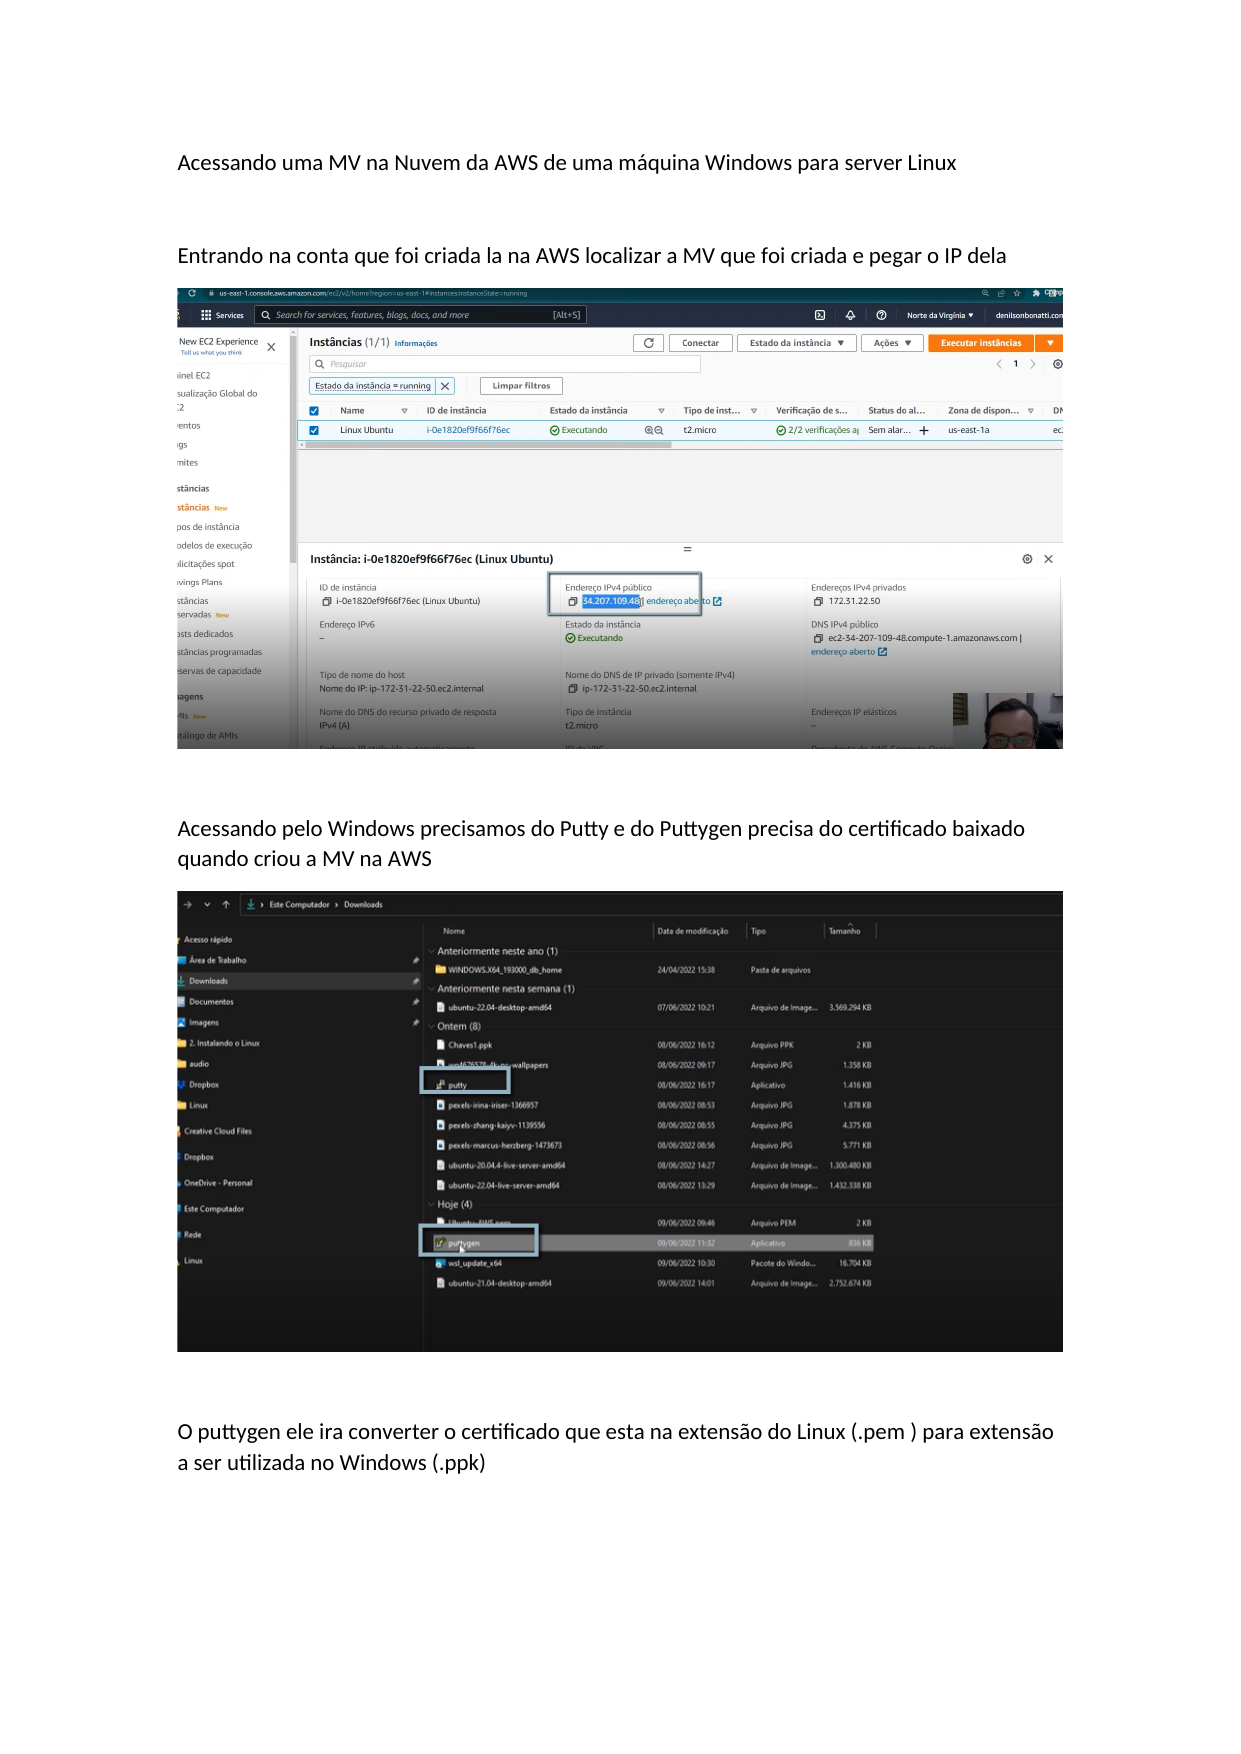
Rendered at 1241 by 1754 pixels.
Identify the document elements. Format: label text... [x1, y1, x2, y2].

picture [205, 288, 246, 298]
text Entrando na conta que foi criada la na AWS localizar a MV que foi criada e pegar o IP dela [177, 241, 1063, 269]
picture [249, 288, 1025, 300]
picture [1029, 288, 1040, 299]
text O puttygen ele ira converter o certificado que esta na extensão do Linux (.pem ) para extensão a ser utilizada no Windows (.ppk) [177, 1417, 1063, 1476]
picture [177, 891, 1063, 1352]
picture [177, 299, 1063, 749]
picture [189, 288, 196, 296]
text Acessando pelo Windows precisamos do Putty e do Puttygen precisa do certificado baixado quando criou a MV na AWS [177, 814, 1063, 872]
picture [1043, 288, 1063, 299]
text Acessando uma MV na Nuvem da AWS de uma máquina Windows para server Linux [177, 148, 1063, 176]
